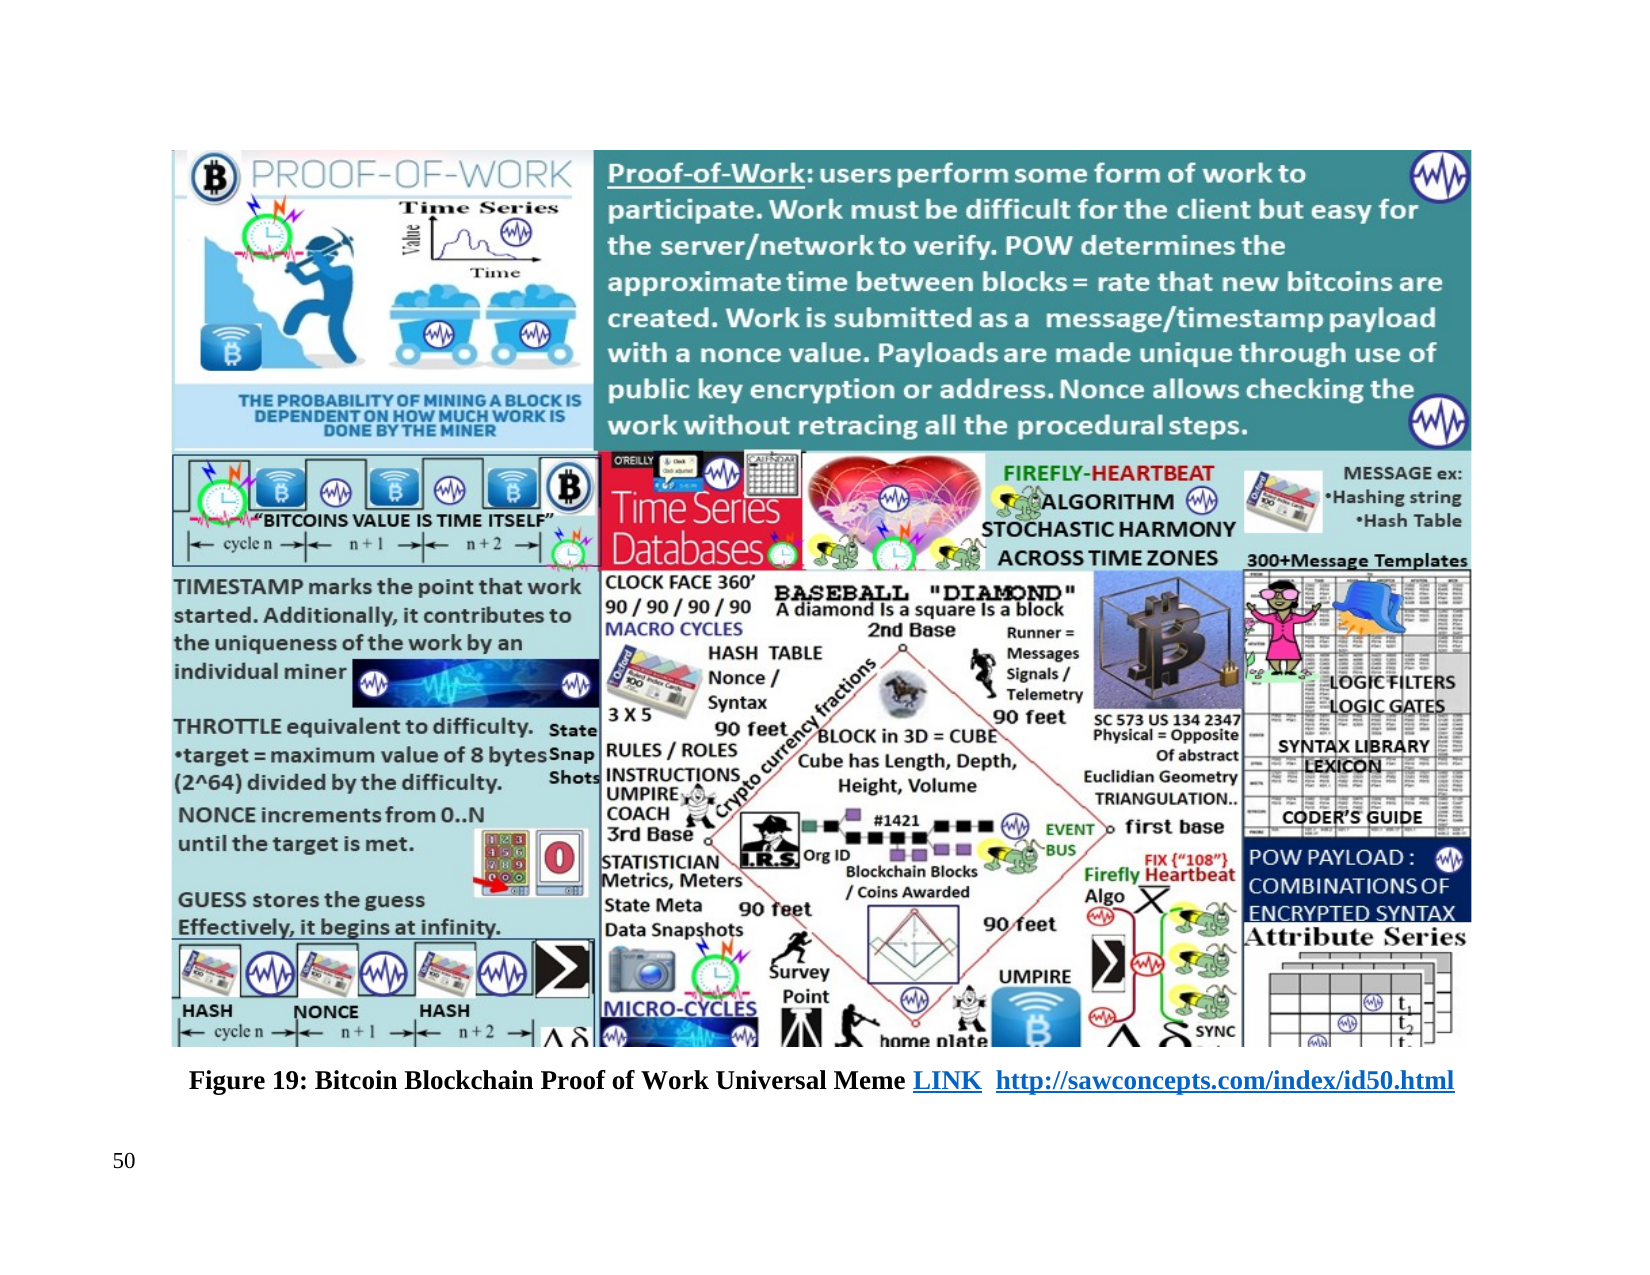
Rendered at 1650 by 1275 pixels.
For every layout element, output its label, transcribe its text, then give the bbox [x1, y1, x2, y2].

picture [171, 150, 1472, 1047]
text Figure 19: Bitcoin Blockchain Proof of Work Universal Meme LINK http://sawconcepts.com/index/id50.html [112, 1064, 1531, 1095]
